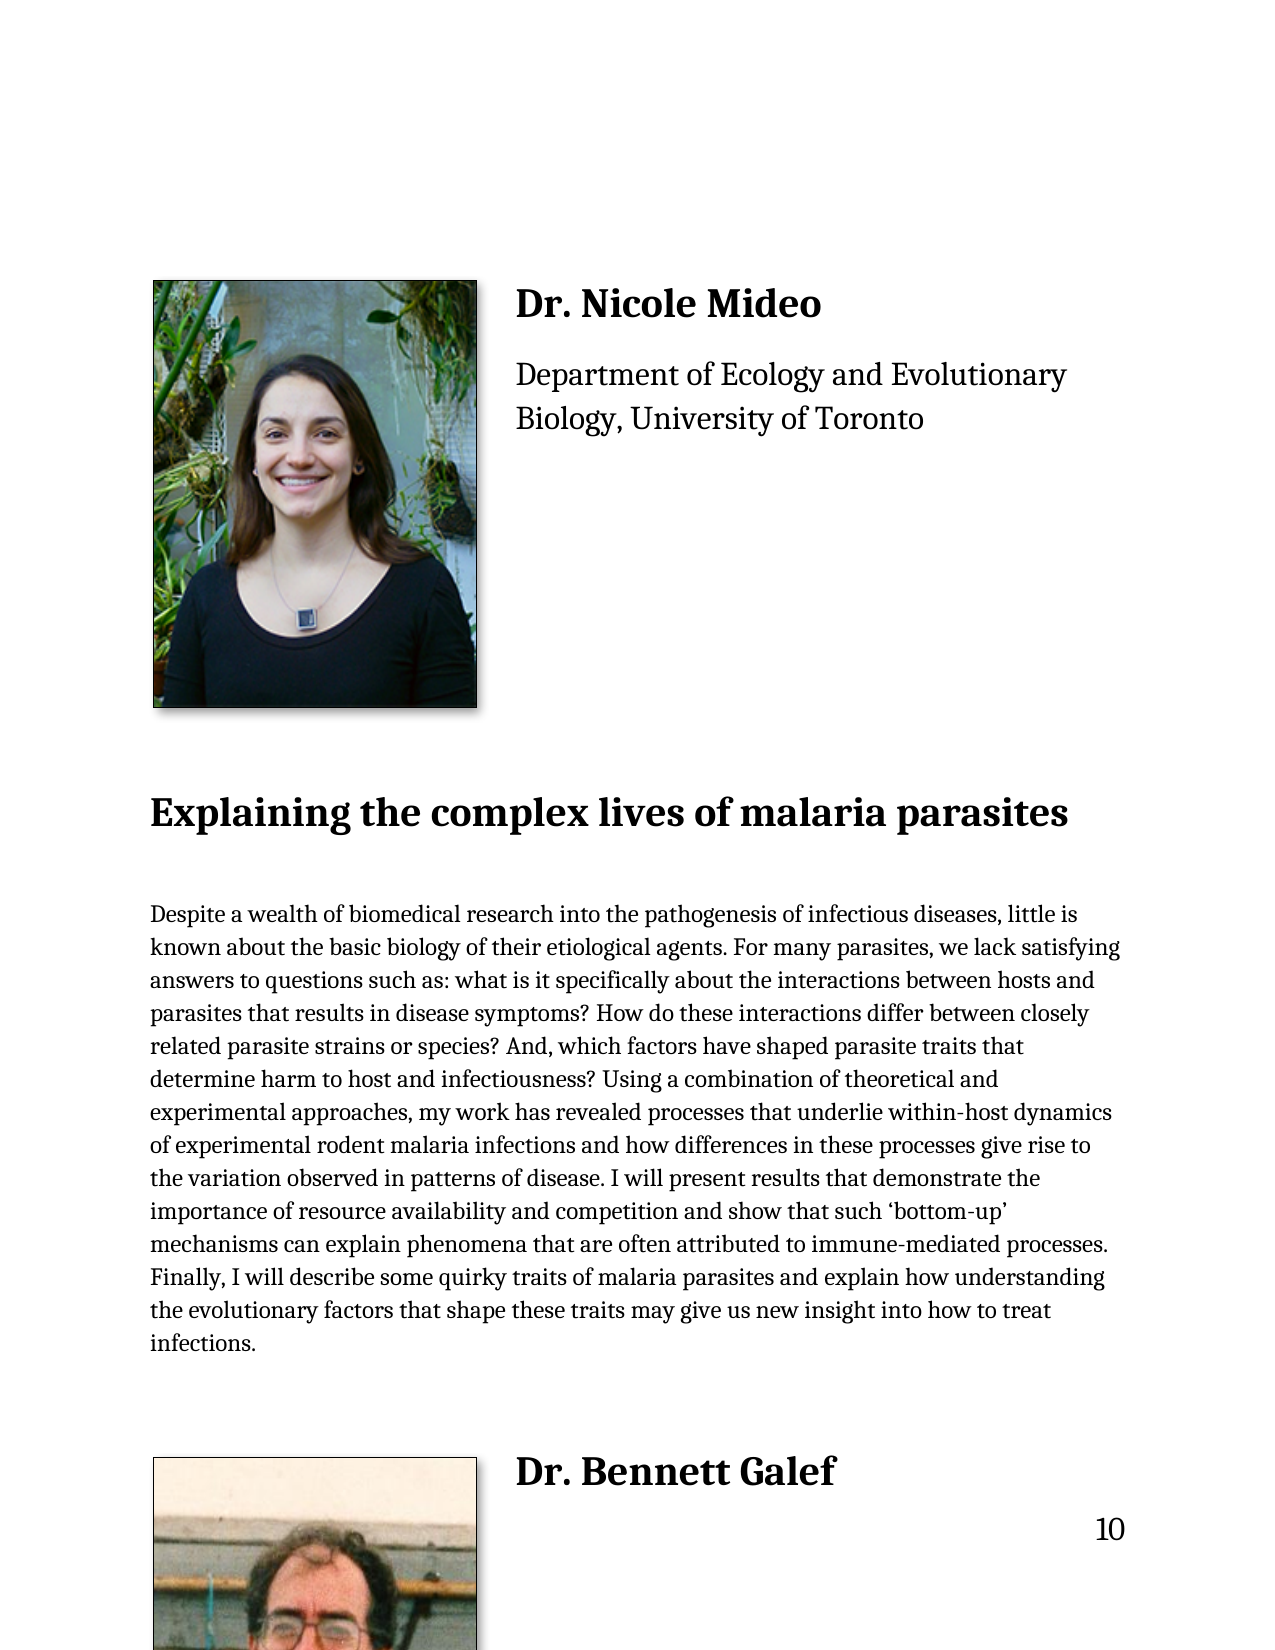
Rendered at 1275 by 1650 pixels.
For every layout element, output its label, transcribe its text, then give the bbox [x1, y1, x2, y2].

text Despite a wealth of biomedical research into the pathogenesis of infectious diseases, little is known about the basic biology of their etiological agents. For many parasites, we lack satisfying answers to questions such as: what is it specifically about the interactions between hosts and parasites that results in disease symptoms? How do these interactions differ between closely related parasite strains or species? And, which factors have shaped parasite traits that determine harm to host and infectiousness? Using a combination of theoretical and experimental approaches, my work has revealed processes that underlie within-host dynamics of experimental rodent malaria infections and how differences in these processes give rise to the variation observed in patterns of disease. I will present results that demonstrate the importance of resource availability and competition and show that such ‘bottom-up’ mechanisms can explain phenomena that are often attributed to immune-mediated processes. Finally, I will describe some quirky traits of malaria parasites and explain how understanding the evolutionary factors that shape these traits may give us new insight into how to treat infections. [150, 900, 1125, 1358]
text Dr. Bennett Galef [150, 1448, 1125, 1496]
text Explaining the complex lives of malaria parasites [150, 789, 1125, 837]
text Dr. Nicole Mideo [150, 280, 1125, 328]
picture [154, 438, 476, 707]
picture [154, 1496, 476, 1650]
text Department of Ecology and Evolutionary Biology, University of Toronto [150, 356, 1125, 438]
picture [154, 328, 476, 356]
